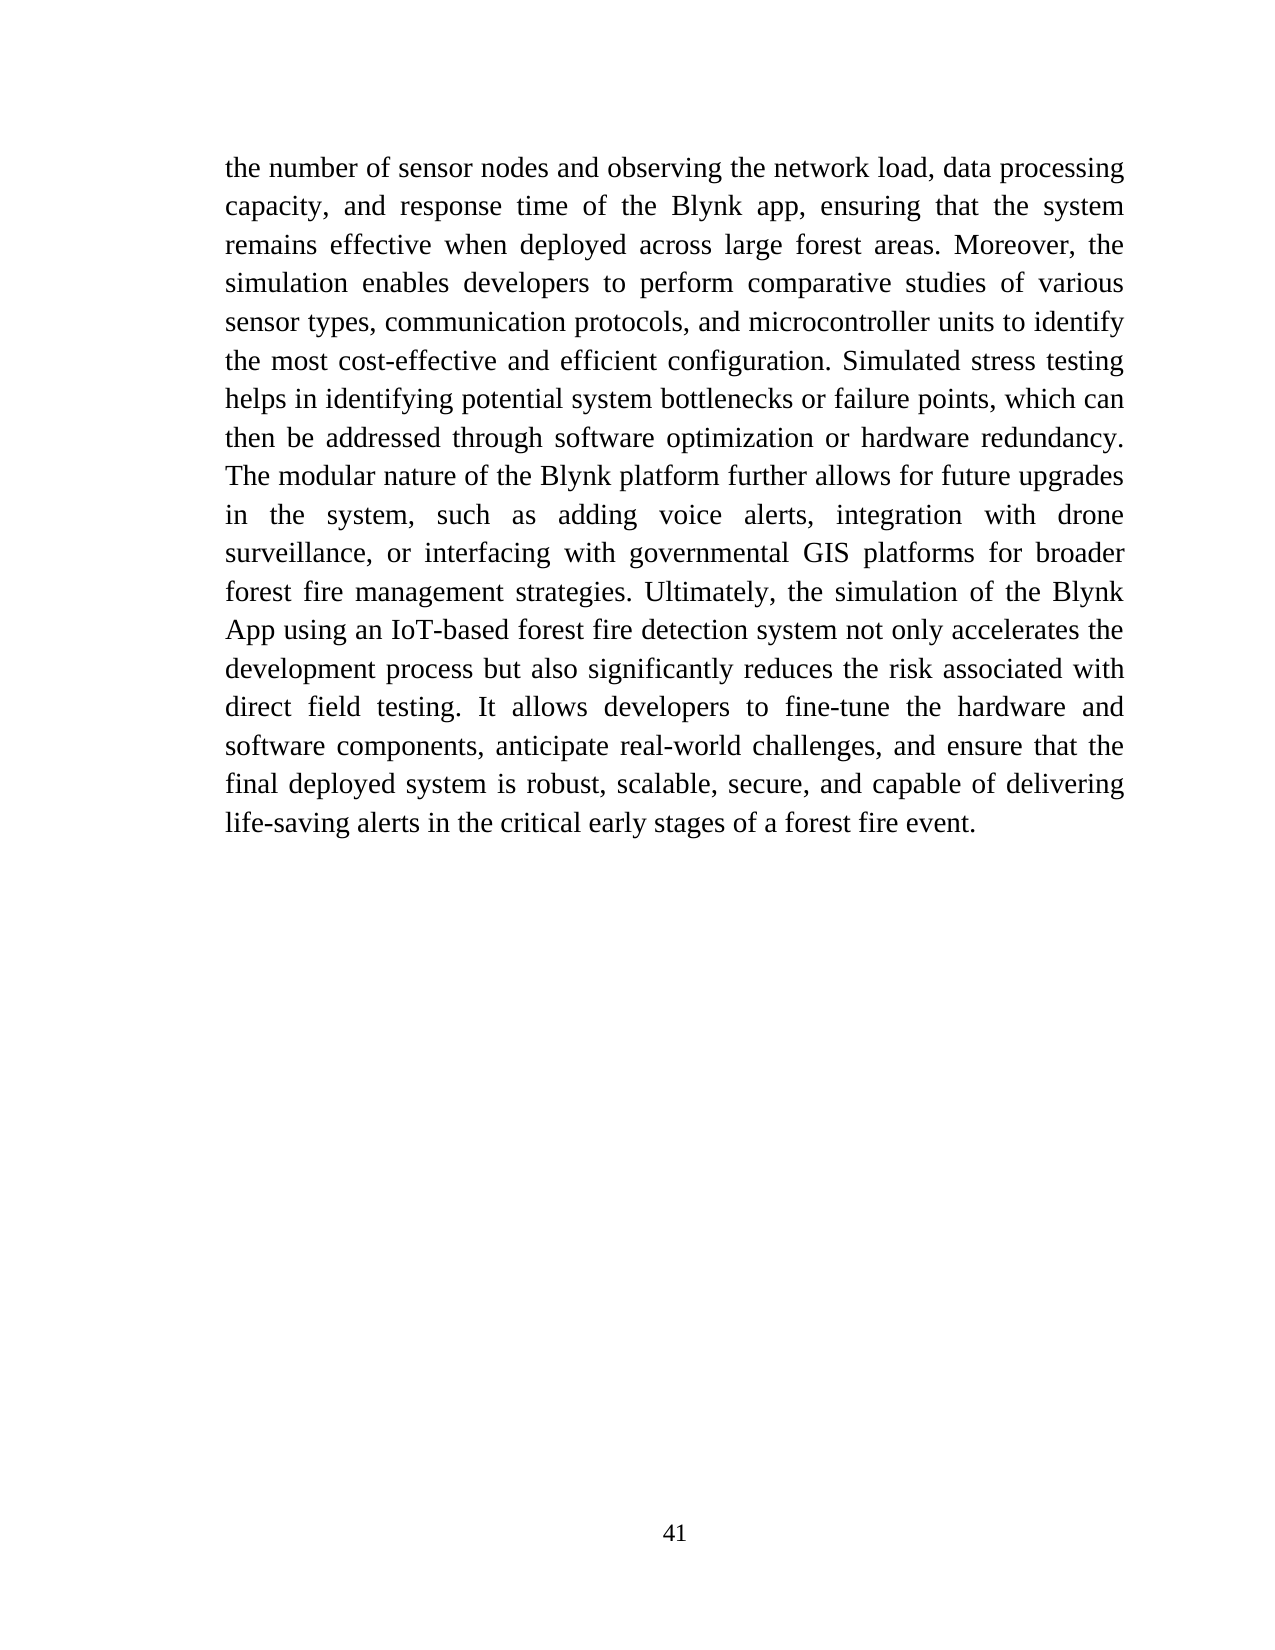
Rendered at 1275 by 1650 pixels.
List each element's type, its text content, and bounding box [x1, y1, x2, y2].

text the number of sensor nodes and observing the network load, data processing capacity, and response time of the Blynk app, ensuring that the system remains effective when deployed across large forest areas. Moreover, the simulation enables developers to perform comparative studies of various sensor types, communication protocols, and microcontroller units to identify the most cost-effective and efficient configuration. Simulated stress testing helps in identifying potential system bottlenecks or failure points, which can then be addressed through software optimization or hardware redundancy. The modular nature of the Blynk platform further allows for future upgrades in the system, such as adding voice alerts, integration with drone surveillance, or interfacing with governmental GIS platforms for broader forest fire management strategies. Ultimately, the simulation of the Blynk App using an IoT-based forest fire detection system not only accelerates the development process but also significantly reduces the risk associated with direct field testing. It allows developers to fine-tune the hardware and software components, anticipate real-world challenges, and ensure that the final deployed system is robust, scalable, secure, and capable of delivering life-saving alerts in the critical early stages of a forest fire event. [225, 150, 1125, 839]
